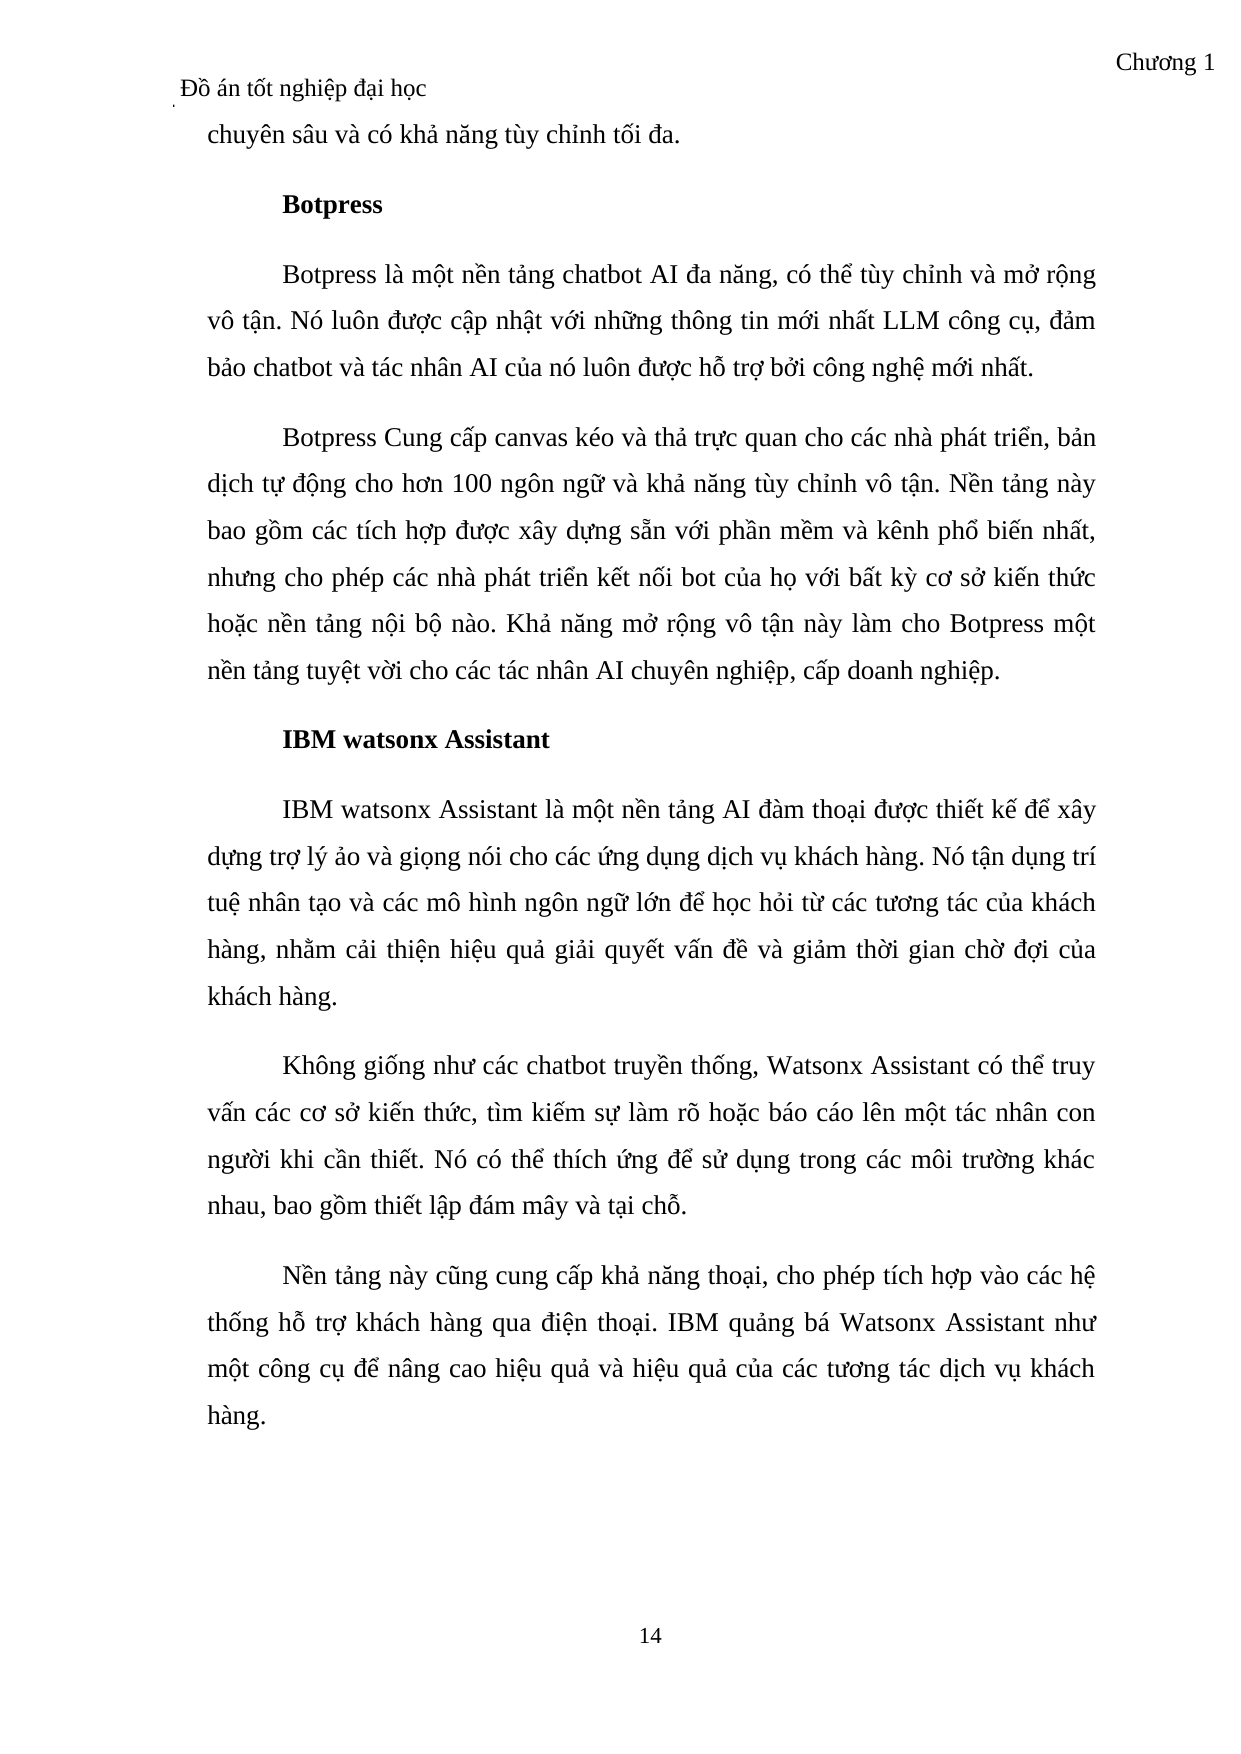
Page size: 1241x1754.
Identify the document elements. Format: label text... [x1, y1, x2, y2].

text IBM watsonx Assistant là một nền tảng AI đàm thoại được thiết kế để xây dựng trợ lý ảo và giọng nói cho các ứng dụng dịch vụ khách hàng. Nó tận dụng trí tuệ nhân tạo và các mô hình ngôn ngữ lớn để học hỏi từ các tương tác của khách hàng, nhằm cải thiện hiệu quả giải quyết vấn đề và giảm thời gian chờ đợi của khách hàng. [207, 793, 1097, 1011]
text Không giống như các chatbot truyền thống, Watsonx Assistant có thể truy vấn các cơ sở kiến thức, tìm kiếm sự làm rõ hoặc báo cáo lên một tác nhân con người khi cần thiết. Nó có thể thích ứng để sử dụng trong các môi trường khác nhau, bao gồm thiết lập đám mây và tại chỗ. [207, 1049, 1097, 1221]
text Nền tảng này cũng cung cấp khả năng thoại, cho phép tích hợp vào các hệ thống hỗ trợ khách hàng qua điện thoại. IBM quảng bá Watsonx Assistant như một công cụ để nâng cao hiệu quả và hiệu quả của các tương tác dịch vụ khách hàng. [207, 1259, 1097, 1430]
text Botpress là một nền tảng chatbot AI đa năng, có thể tùy chỉnh và mở rộng vô tận. Nó luôn được cập nhật với những thông tin mới nhất LLM công cụ, đảm bảo chatbot và tác nhân AI của nó luôn được hỗ trợ bởi công nghệ mới nhất. [207, 258, 1097, 382]
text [207, 118, 1097, 150]
text Botpress [207, 188, 1097, 219]
text IBM watsonx Assistant [207, 723, 1097, 755]
text Botpress Cung cấp canvas kéo và thả trực quan cho các nhà phát triển, bản dịch tự động cho hơn 100 ngôn ngữ và khả năng tùy chỉnh vô tận. Nền tảng này bao gồm các tích hợp được xây dựng sẵn với phần mềm và kênh phổ biến nhất, nhưng cho phép các nhà phát triển kết nối bot của họ với bất kỳ cơ sở kiến thức hoặc nền tảng nội bộ nào. Khả năng mở rộng vô tận này làm cho Botpress một nền tảng tuyệt vời cho các tác nhân AI chuyên nghiệp, cấp doanh nghiệp. [207, 421, 1097, 685]
